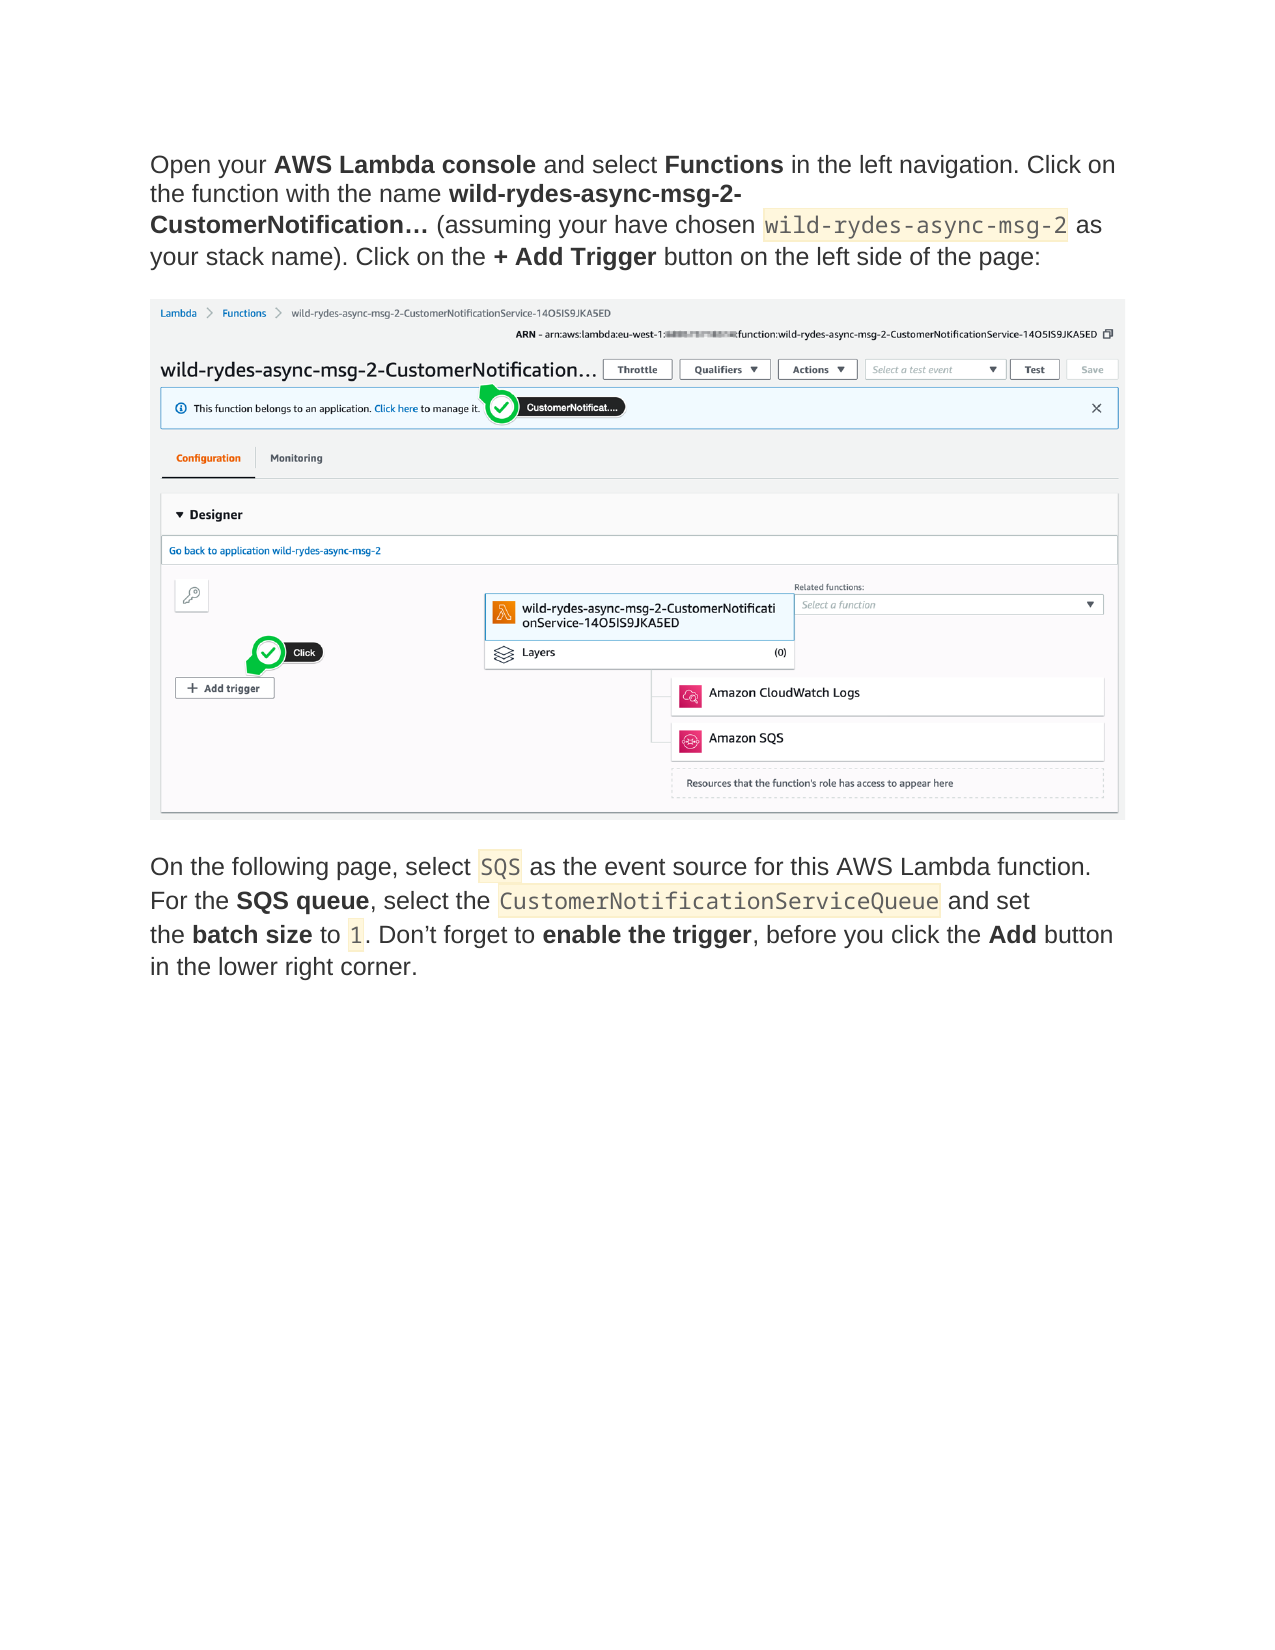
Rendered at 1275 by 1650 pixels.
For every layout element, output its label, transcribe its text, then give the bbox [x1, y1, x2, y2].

text Open your AWS Lambda console and select Functions in the left navigation. Click on the function with the name wild-rydes-async-msg-2-CustomerNotification… (assuming your have chosen wild-rydes-async-msg-2 as your stack name). Click on the + Add Trigger button on the left side of the page: [150, 150, 1125, 271]
picture [150, 299, 1125, 820]
text On the following page, select SQS as the event source for this AWS Lambda function. For the SQS queue, select the CustomerNotificationServiceQueue and set the batch size to 1. Don’t forget to enable the trigger, before you click the Add button in the lower right corner. [150, 849, 1125, 981]
